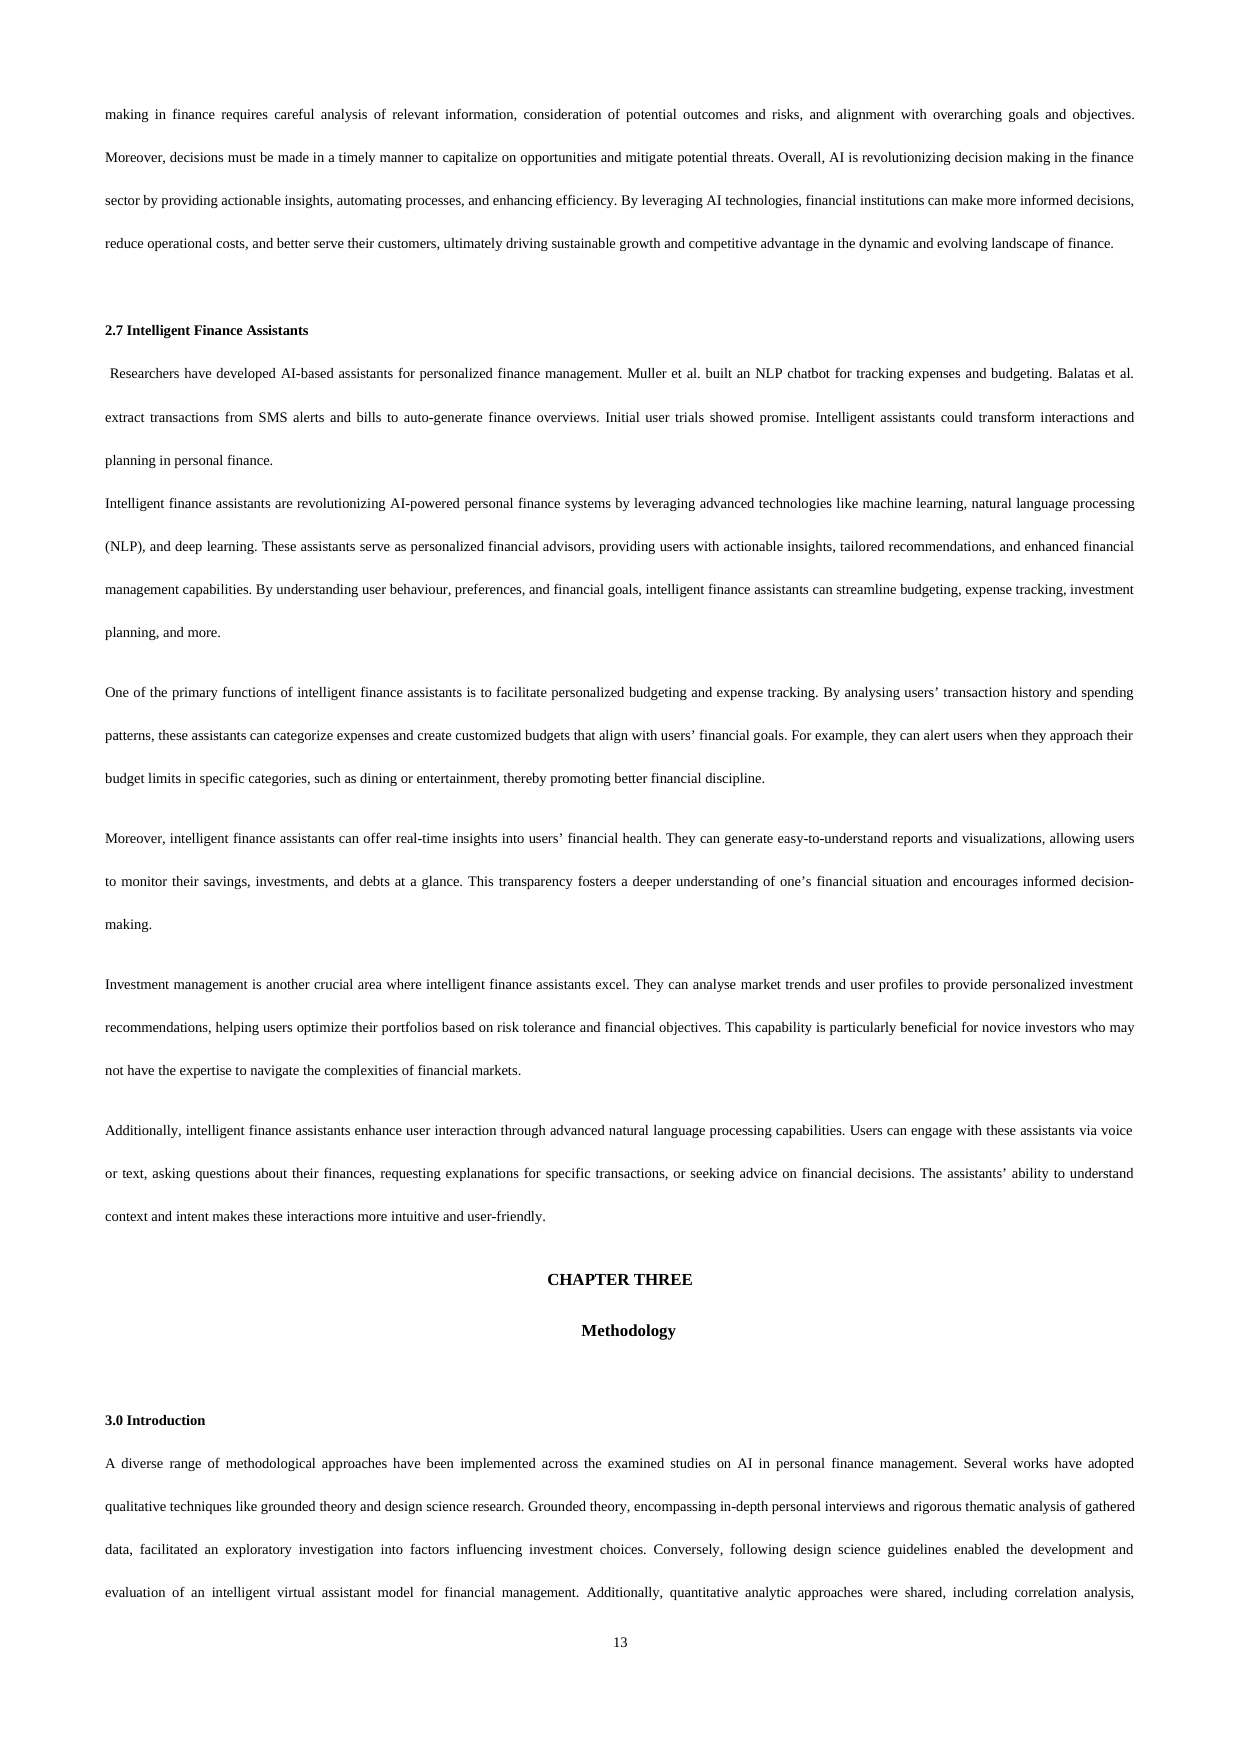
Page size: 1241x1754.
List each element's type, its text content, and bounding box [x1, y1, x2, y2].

subtitle CHAPTER THREE [105, 1256, 1135, 1289]
subtitle 2.7 Intelligent Finance Assistants [105, 310, 1135, 339]
text One of the primary functions of intelligent finance assistants is to facilitate personalized budgeting and expense tracking. By analysing users’ transaction history and spending patterns, these assistants can categorize expenses and create customized budgets that align with users’ financial goals. For example, they can alert users when they approach their budget limits in specific categories, such as dining or entertainment, thereby promoting better financial discipline. [105, 672, 1135, 787]
text Intelligent finance assistants are revolutionizing AI-powered personal finance systems by leveraging advanced technologies like machine learning, natural language processing (NLP), and deep learning. These assistants serve as personalized financial advisors, providing users with actionable insights, tailored recommendations, and enhanced financial management capabilities. By understanding user behaviour, preferences, and financial goals, intelligent finance assistants can streamline budgeting, expense tracking, investment planning, and more. [105, 483, 1135, 641]
text Investment management is another crucial area where intelligent finance assistants excel. They can analyse market trends and user profiles to provide personalized investment recommendations, helping users optimize their portfolios based on risk tolerance and financial objectives. This capability is particularly beneficial for novice investors who may not have the expertise to navigate the complexities of financial markets. [105, 964, 1135, 1079]
subtitle Methodology [105, 1306, 1135, 1340]
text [105, 94, 1135, 252]
subtitle 3.0 Introduction [105, 1400, 1135, 1428]
text Moreover, intelligent finance assistants can offer real-time insights into users’ financial health. They can generate easy-to-understand reports and visualizations, allowing users to monitor their savings, investments, and debts at a glance. This transparency fosters a deeper understanding of one’s financial situation and encourages informed decision-making. [105, 818, 1135, 933]
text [105, 1443, 1135, 1601]
text Additionally, intelligent finance assistants enhance user interaction through advanced natural language processing capabilities. Users can engage with these assistants via voice or text, asking questions about their finances, requesting explanations for specific transactions, or seeking advice on financial decisions. The assistants’ ability to understand context and intent makes these interactions more intuitive and user-friendly. [105, 1110, 1135, 1225]
text Researchers have developed AI-based assistants for personalized finance management. Muller et al. built an NLP chatbot for tracking expenses and budgeting. Balatas et al. extract transactions from SMS alerts and bills to auto-generate finance overviews. Initial user trials showed promise. Intelligent assistants could transform interactions and planning in personal finance. [105, 353, 1135, 468]
